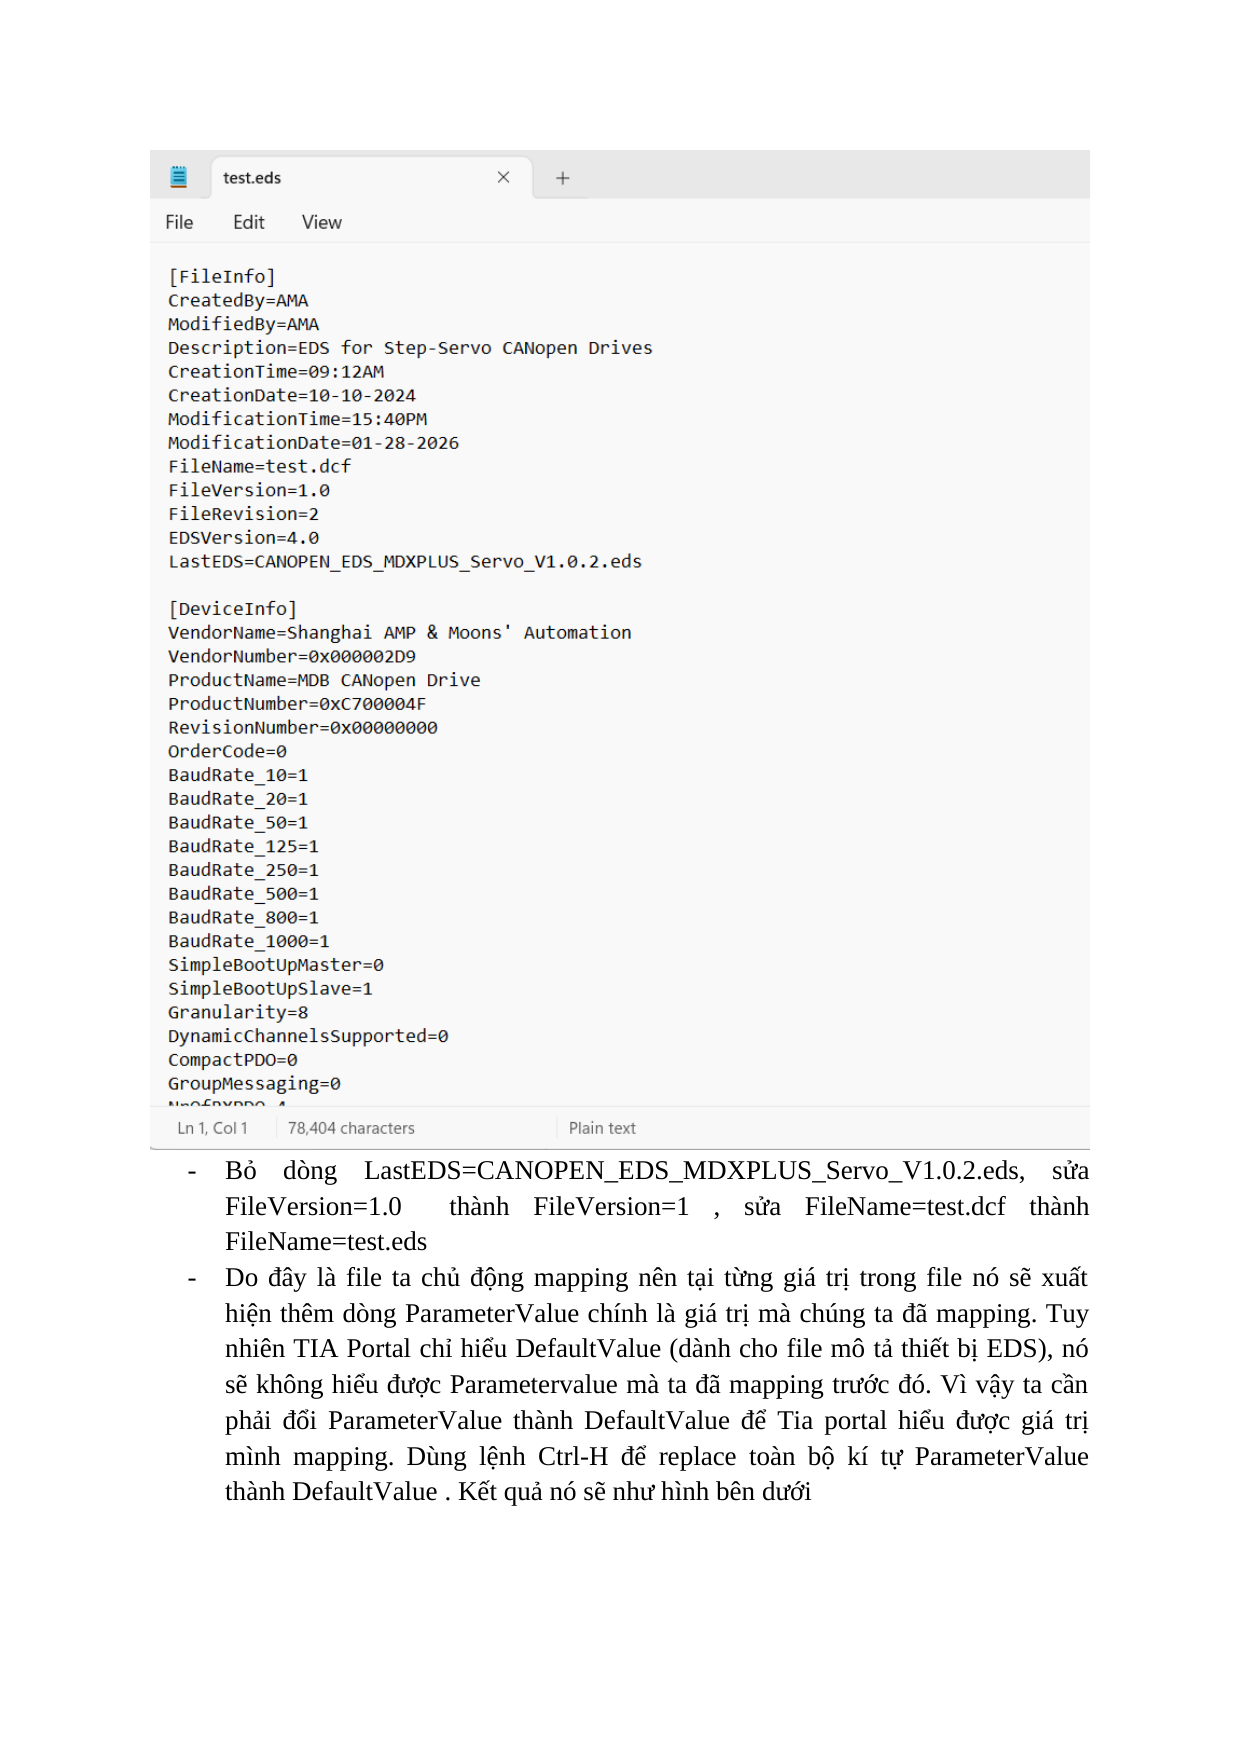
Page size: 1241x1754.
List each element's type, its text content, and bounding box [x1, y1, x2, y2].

picture [150, 150, 1091, 1150]
list Bỏ dòng LastEDS=CANOPEN_EDS_MDXPLUS_Servo_V1.0.2.eds, sửa FileVersion=1.0 thành FileVersion=1 , sửa FileName=test.dcf thành FileName=test.eds [187, 1154, 1090, 1256]
list Do đây là file ta chủ động mapping nên tại từng giá trị trong file nó sẽ xuất hiện thêm dòng ParameterValue chính là giá trị mà chúng ta đã mapping. Tuy nhiên TIA Portal chỉ hiểu DefaultValue (dành cho file mô tả thiết bị EDS), nó sẽ không hiểu được Parametervalue mà ta đã mapping trước đó. Vì vậy ta cần phải đổi ParameterValue thành DefaultValue để Tia portal hiểu được giá trị mình mapping. Dùng lệnh Ctrl-H để replace toàn bộ kí tự ParameterValue thành DefaultValue . Kết quả nó sẽ như hình bên dưới [187, 1261, 1090, 1507]
